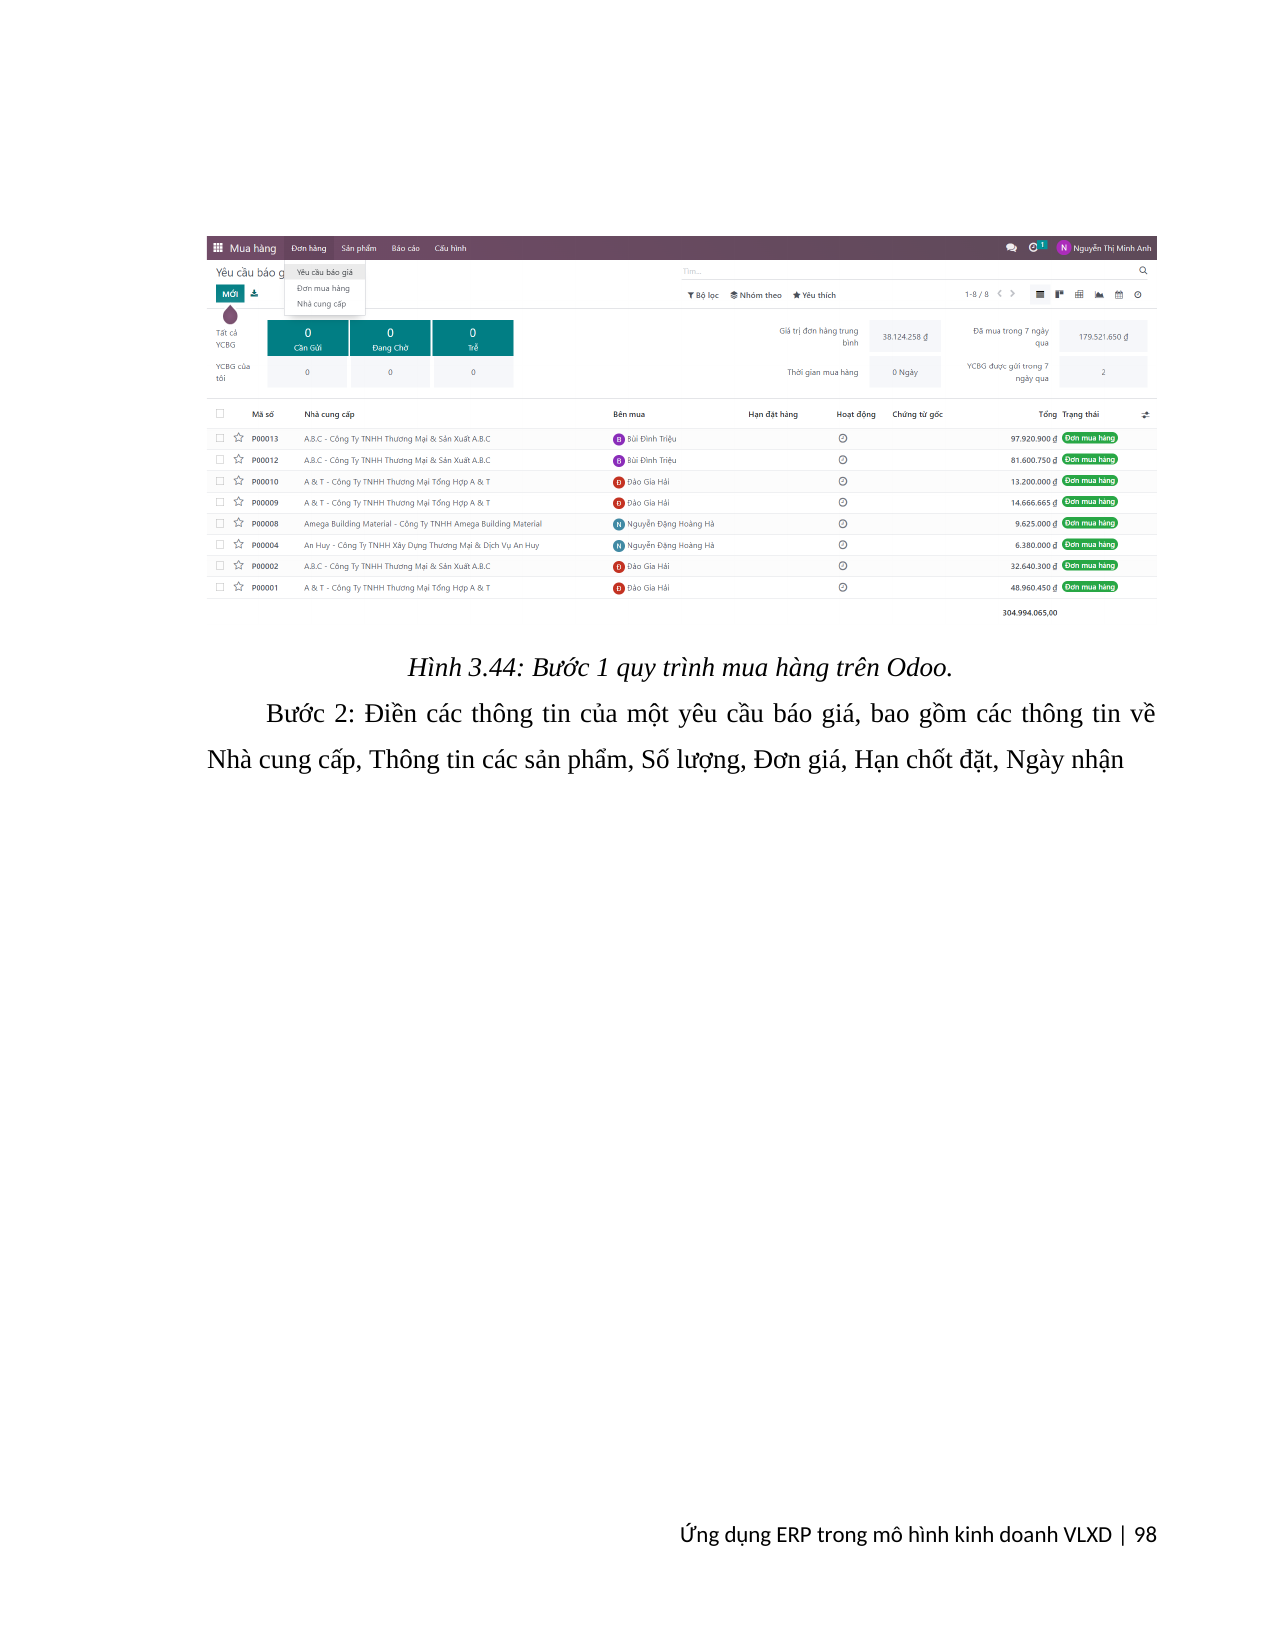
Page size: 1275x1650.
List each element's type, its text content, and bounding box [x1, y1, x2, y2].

text Hình 3.44: Bước 1 quy trình mua hàng trên Odoo. [207, 651, 1157, 682]
text Bước 2: Điền các thông tin của một yêu cầu báo giá, bao gồm các thông tin về Nhà cung cấp, Thông tin các sản phẩm, Số lượng, Đơn giá, Hạn chốt đặt, Ngày nhận [207, 697, 1157, 774]
picture [206, 236, 1157, 625]
